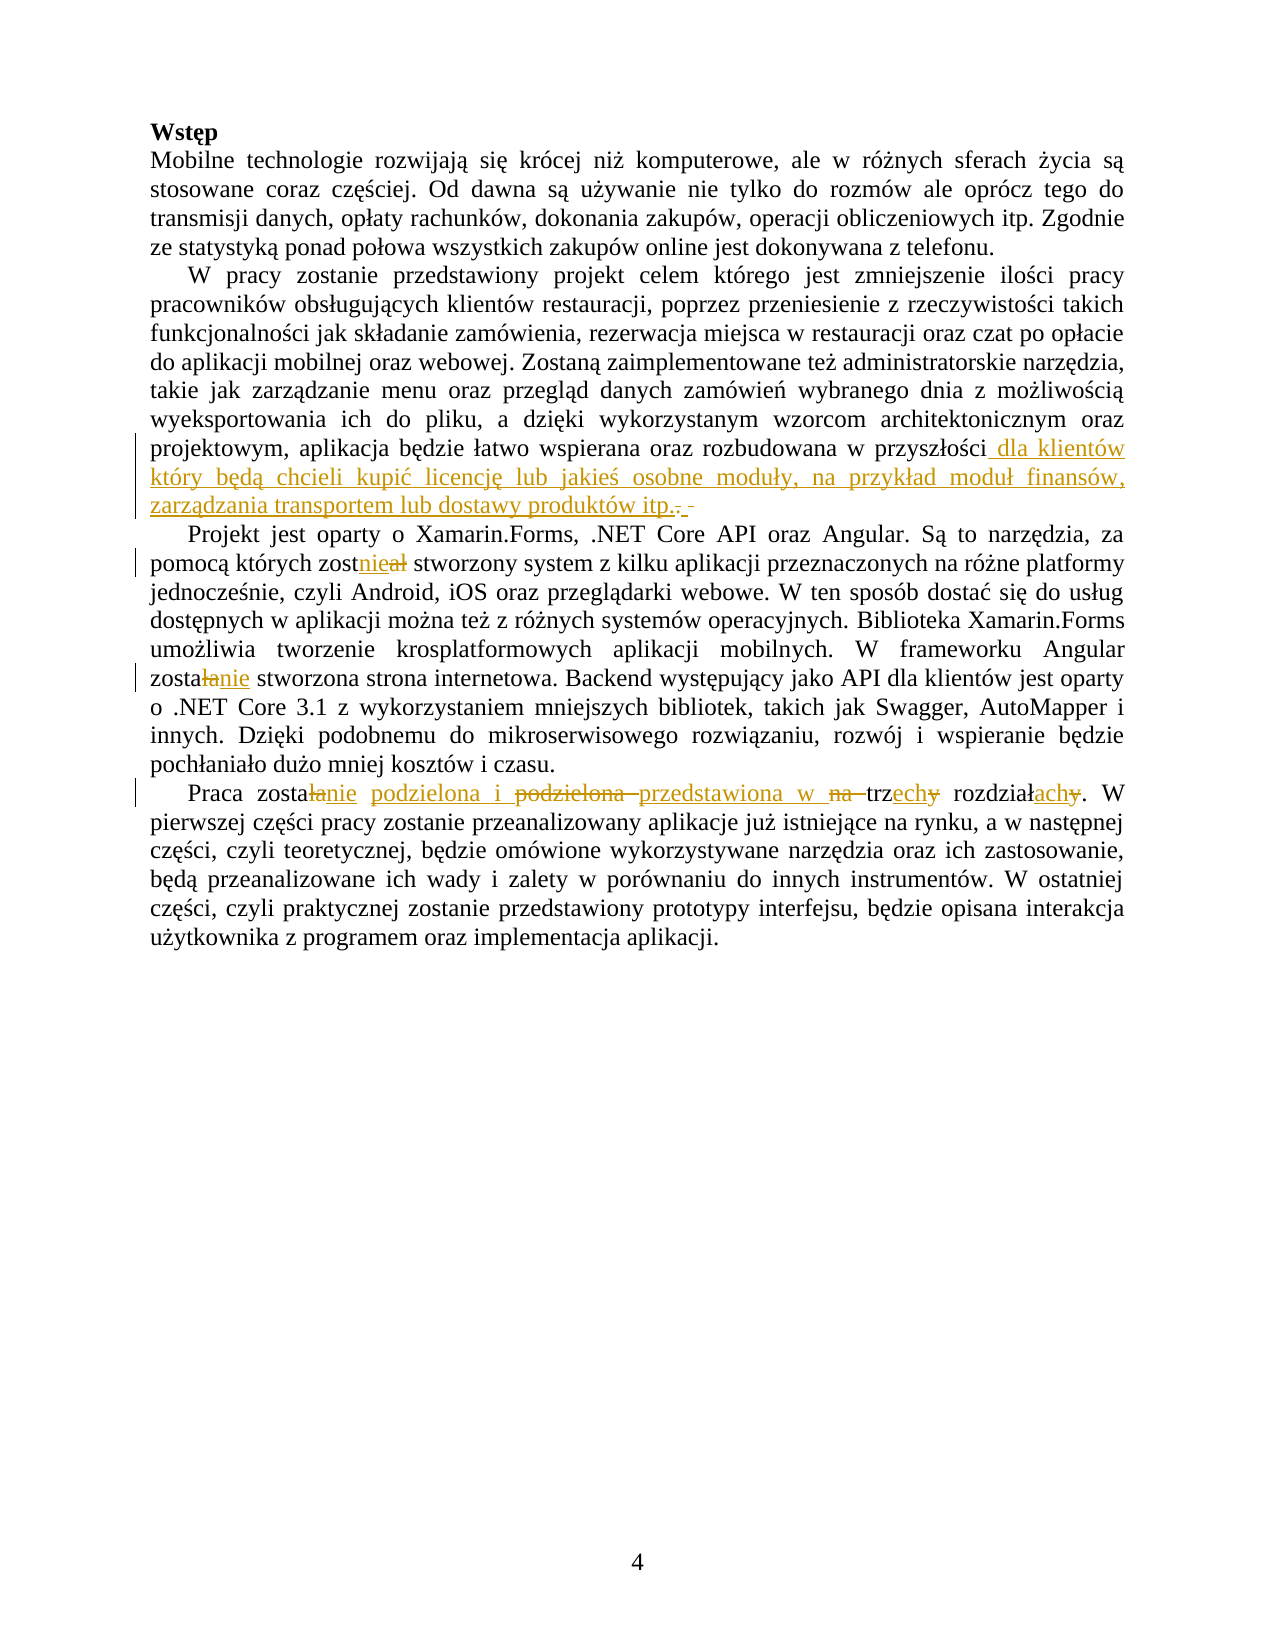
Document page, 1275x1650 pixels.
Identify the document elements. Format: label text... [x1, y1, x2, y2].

subtitle Wstęp [150, 117, 1125, 145]
text Projekt jest oparty o Xamarin.Forms, .NET Core API oraz Angular. Są to narzędzia, za pomocą których zost stworzony system z kilku aplikacji przeznaczonych na różne platformy jednocześnie, czyli Android, iOS oraz przeglądarki webowe. W ten sposób dostać się do usług dostępnych w aplikacji można też z różnych systemów operacyjnych. Biblioteka Xamarin.Forms umożliwia tworzenie krosplatformowych aplikacji mobilnych. W frameworku Angular zosta stworzona strona internetowa. Backend występujący jako API dla klientów jest oparty o .NET Core 3.1 z wykorzystaniem mniejszych bibliotek, takich jak Swagger, AutoMapper i innych. Dzięki podobnemu do mikroserwisowego rozwiązaniu, rozwój i wspieranie będzie pochłaniało dużo mniej kosztów i czasu. [150, 720, 1125, 778]
text Praca zosta trz rozdział. W pierwszej części pracy zostanie przeanalizowany aplikacje już istniejące na rynku, a w następnej części, czyli teoretycznej, będzie omówione wykorzystywane narzędzia oraz ich zastosowanie, będą przeanalizowane ich wady i zalety w porównaniu do innych instrumentów. W ostatniej części, czyli praktycznej zostanie przedstawiony prototypy interfejsu, będzie opisana interakcja użytkownika z programem oraz implementacja aplikacji. [150, 778, 1125, 950]
text Mobilne technologie rozwijają się krócej niż komputerowe, ale w różnych sferach życia są stosowane coraz częściej. Od dawna są używanie nie tylko do rozmów ale oprócz tego do transmisji danych, opłaty rachunków, dokonania zakupów, operacji obliczeniowych itp. Zgodnie ze statystyką ponad połowa wszystkich zakupów online jest dokonywana z telefonu. [150, 145, 1125, 260]
text Projekt jest oparty o Xamarin.Forms, .NET Core API oraz Angular. Są to narzędzia, za pomocą których zost stworzony system z kilku aplikacji przeznaczonych na różne platformy jednocześnie, czyli Android, iOS oraz przeglądarki webowe. W ten sposób dostać się do usług dostępnych w aplikacji można też z różnych systemów operacyjnych. Biblioteka Xamarin.Forms umożliwia tworzenie krosplatformowych aplikacji mobilnych. W frameworku Angular zosta stworzona strona internetowa. Backend występujący jako API dla klientów jest oparty o .NET Core 3.1 z wykorzystaniem mniejszych bibliotek, takich jak Swagger, AutoMapper i innych. Dzięki podobnemu do mikroserwisowego rozwiązaniu, rozwój i wspieranie będzie pochłaniało dużo mniej kosztów i czasu. [150, 519, 1125, 663]
text W pracy zostanie przedstawiony projekt celem którego jest zmniejszenie ilości pracy pracowników obsługujących klientów restauracji, poprzez przeniesienie z rzeczywistości takich funkcjonalności jak składanie zamówienia, rezerwacja miejsca w restauracji oraz czat po opłacie do aplikacji mobilnej oraz webowej. Zostaną zaimplementowane też administratorskie narzędzia, takie jak zarządzanie menu oraz przegląd danych zamówień wybranego dnia z możliwością wyeksportowania ich do pliku, a dzięki wykorzystanym wzorcom architektonicznym oraz projektowym, aplikacja będzie łatwo wspierana oraz rozbudowana w przyszłości [150, 260, 1125, 487]
